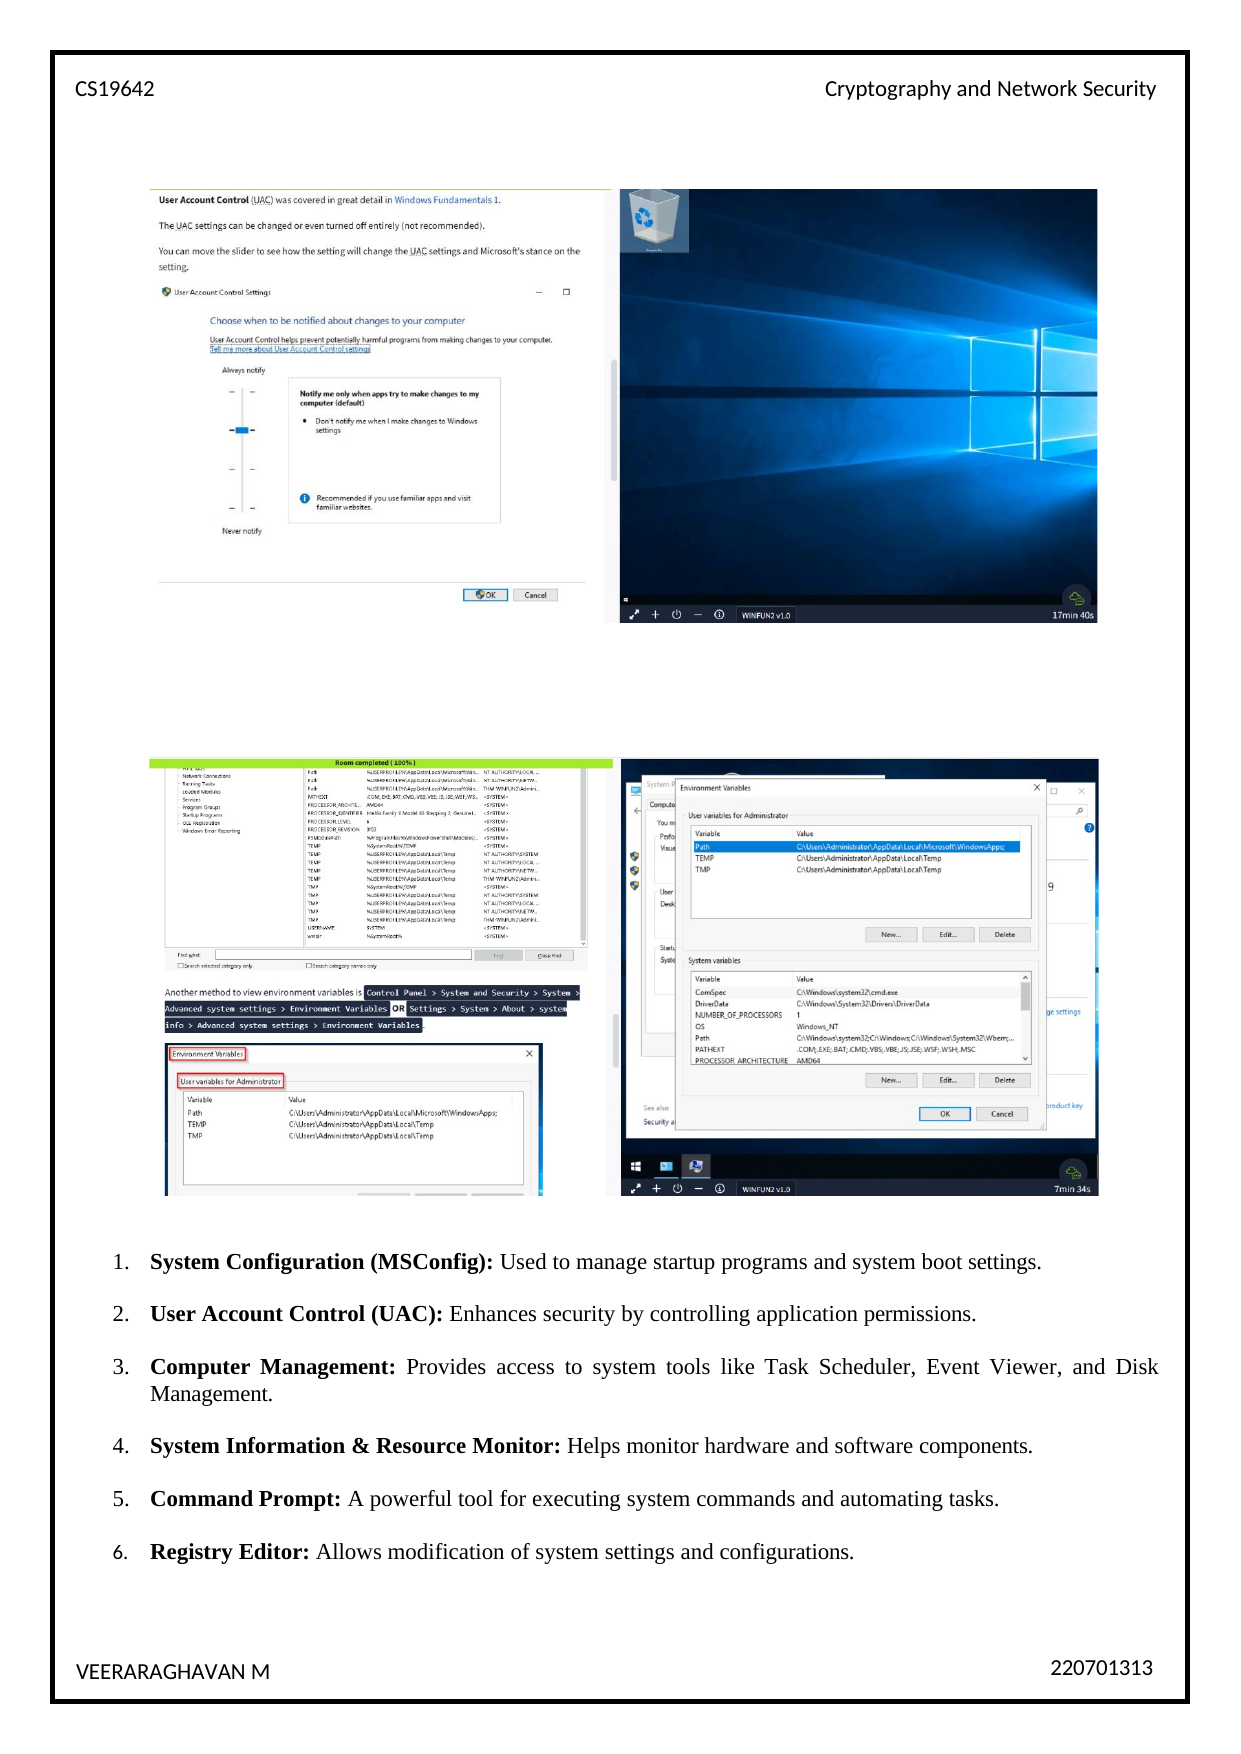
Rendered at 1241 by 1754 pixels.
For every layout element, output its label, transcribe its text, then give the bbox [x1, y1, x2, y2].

list System Information & Resource Monitor: Helps monitor hardware and software components. [112, 1432, 1166, 1459]
picture [149, 757, 1099, 1196]
list System Configuration (MSConfig): Used to manage startup programs and system boot settings. [112, 1248, 1166, 1274]
list Computer Management: Provides access to system tools like Task Scheduler, Event Viewer, and Disk Management. [112, 1353, 1165, 1406]
list Command Prompt: A powerful tool for executing system commands and automating tasks. [112, 1485, 1166, 1511]
list Registry Editor: Allows modification of system settings and configurations. [112, 1538, 1166, 1564]
list User Account Control (UAC): Enhances security by controlling application permissions. [112, 1301, 1166, 1327]
picture [149, 189, 1098, 623]
